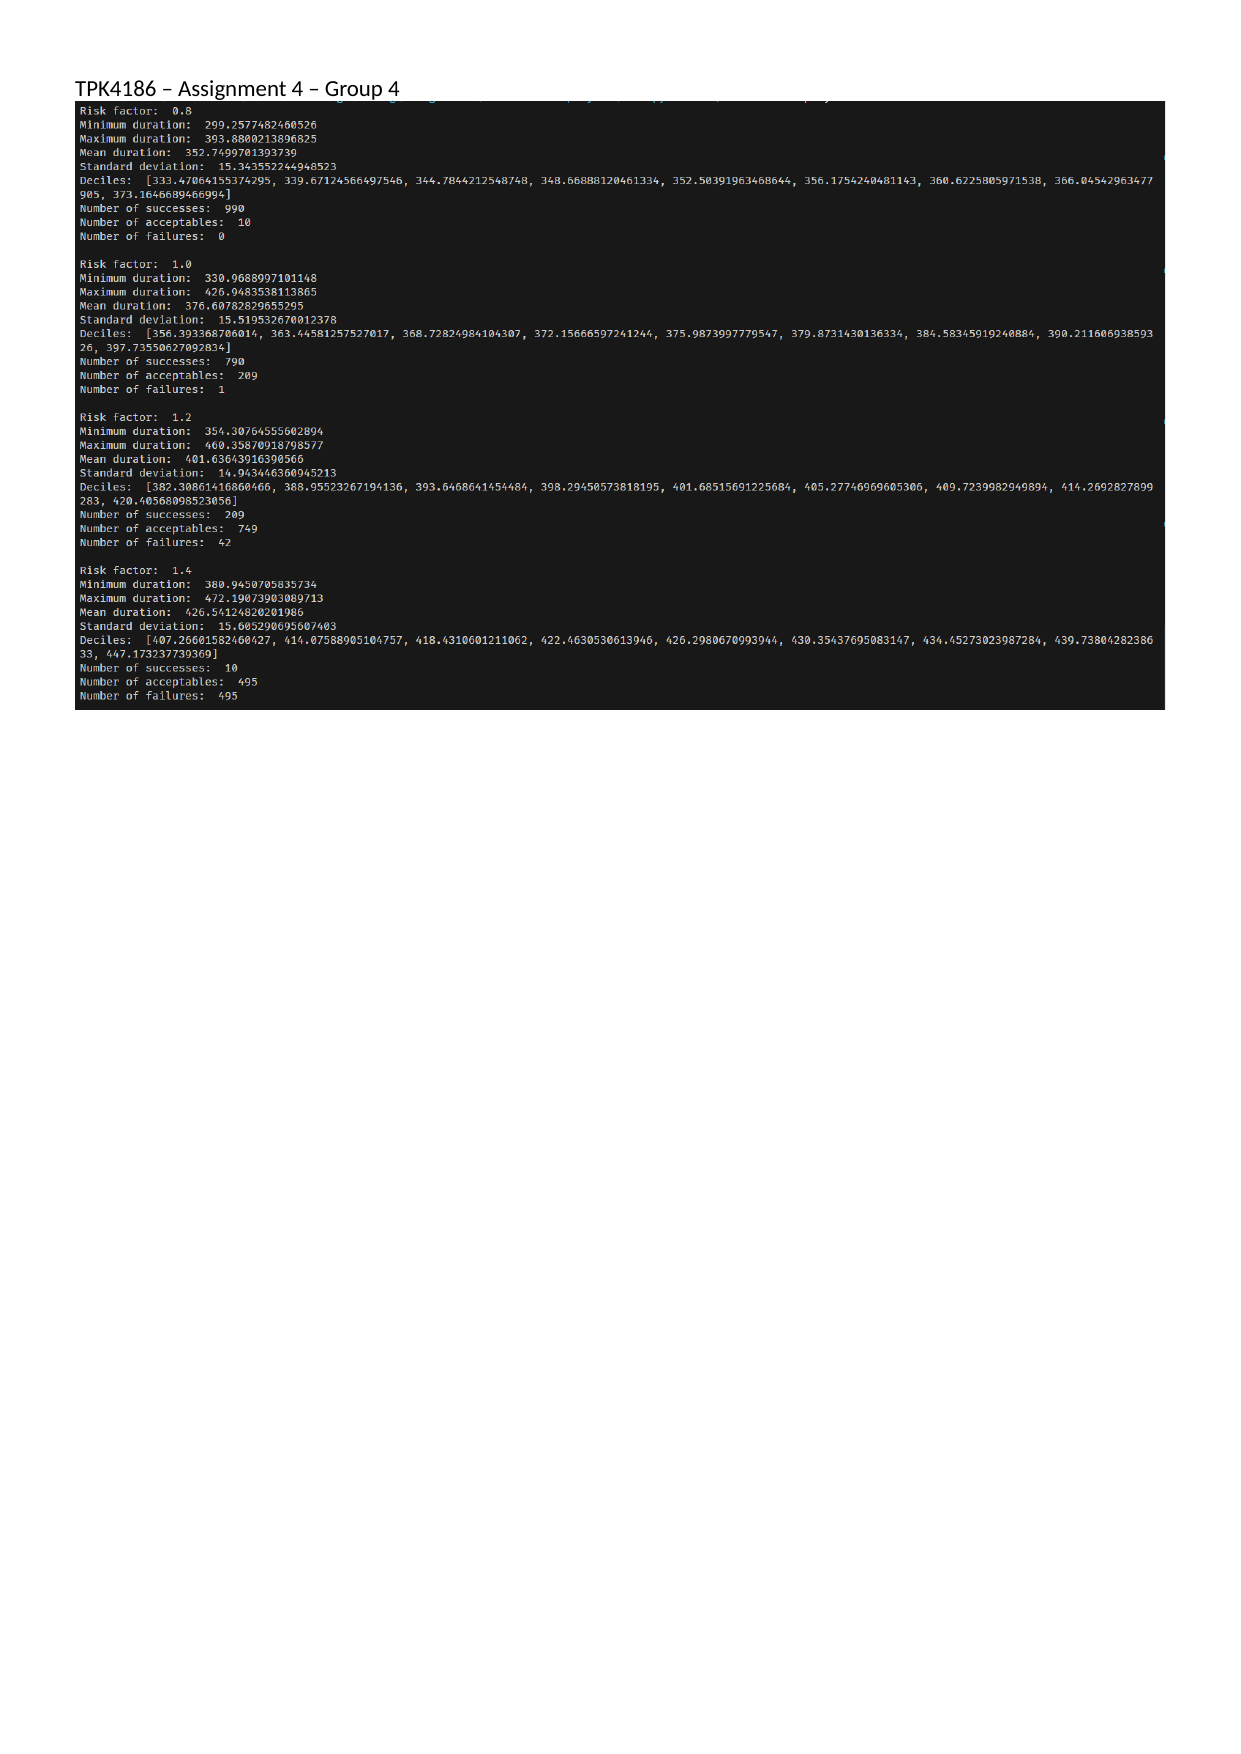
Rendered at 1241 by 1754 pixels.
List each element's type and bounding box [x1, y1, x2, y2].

picture [75, 101, 1166, 710]
